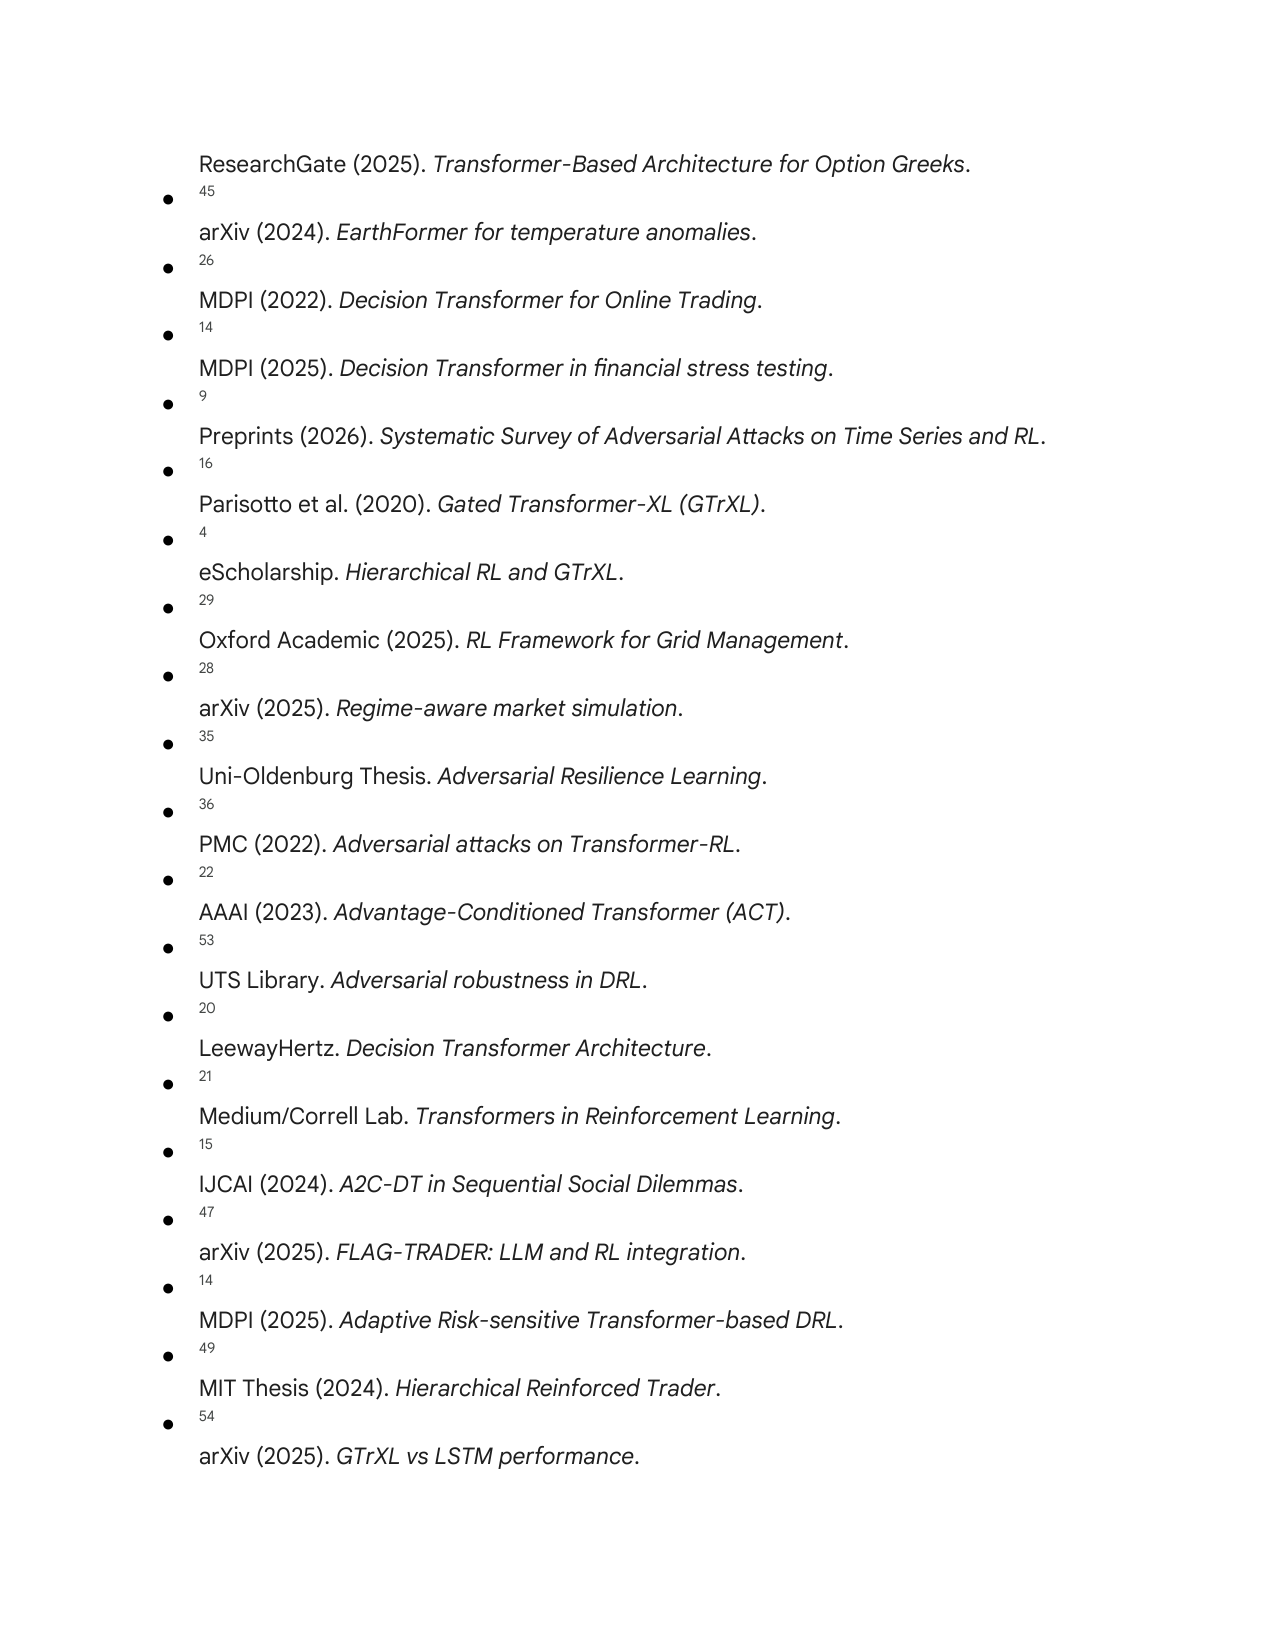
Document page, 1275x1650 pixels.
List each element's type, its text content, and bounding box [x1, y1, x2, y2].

list 47 arXiv (2025). FLAG-TRADER: LLM and RL integration. [161, 1203, 1125, 1267]
list 36 PMC (2022). Adversarial attacks on Transformer-RL. [161, 795, 1125, 859]
list 54 arXiv (2025). GTrXL vs LSTM performance. [161, 1407, 1125, 1471]
list 20 LeewayHertz. Decision Transformer Architecture. [161, 999, 1125, 1063]
list 14 MDPI (2025). Adaptive Risk-sensitive Transformer-based DRL. [161, 1271, 1125, 1335]
list 26 MDPI (2022). Decision Transformer for Online Trading. [161, 251, 1125, 315]
list 22 AAAI (2023). Advantage-Conditioned Transformer (ACT). [161, 863, 1125, 927]
list 14 MDPI (2025). Decision Transformer in financial stress testing. [161, 319, 1125, 383]
list 49 MIT Thesis (2024). Hierarchical Reinforced Trader. [161, 1339, 1125, 1403]
list 16 Parisotto et al. (2020). Gated Transformer-XL (GTrXL). [161, 455, 1125, 519]
list 15 IJCAI (2024). A2C-DT in Sequential Social Dilemmas. [161, 1135, 1125, 1199]
list 9 Preprints (2026). Systematic Survey of Adversarial Attacks on Time Series and RL. [161, 387, 1125, 451]
list 28 arXiv (2025). Regime-aware market simulation. [161, 659, 1125, 723]
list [161, 150, 1125, 179]
list 45 arXiv (2024). EarthFormer for temperature anomalies. [161, 183, 1125, 247]
list 53 UTS Library. Adversarial robustness in DRL. [161, 931, 1125, 995]
list 4 eScholarship. Hierarchical RL and GTrXL. [161, 523, 1125, 587]
list 29 Oxford Academic (2025). RL Framework for Grid Management. [161, 591, 1125, 655]
list 35 Uni-Oldenburg Thesis. Adversarial Resilience Learning. [161, 727, 1125, 791]
list 21 Medium/Correll Lab. Transformers in Reinforcement Learning. [161, 1067, 1125, 1131]
